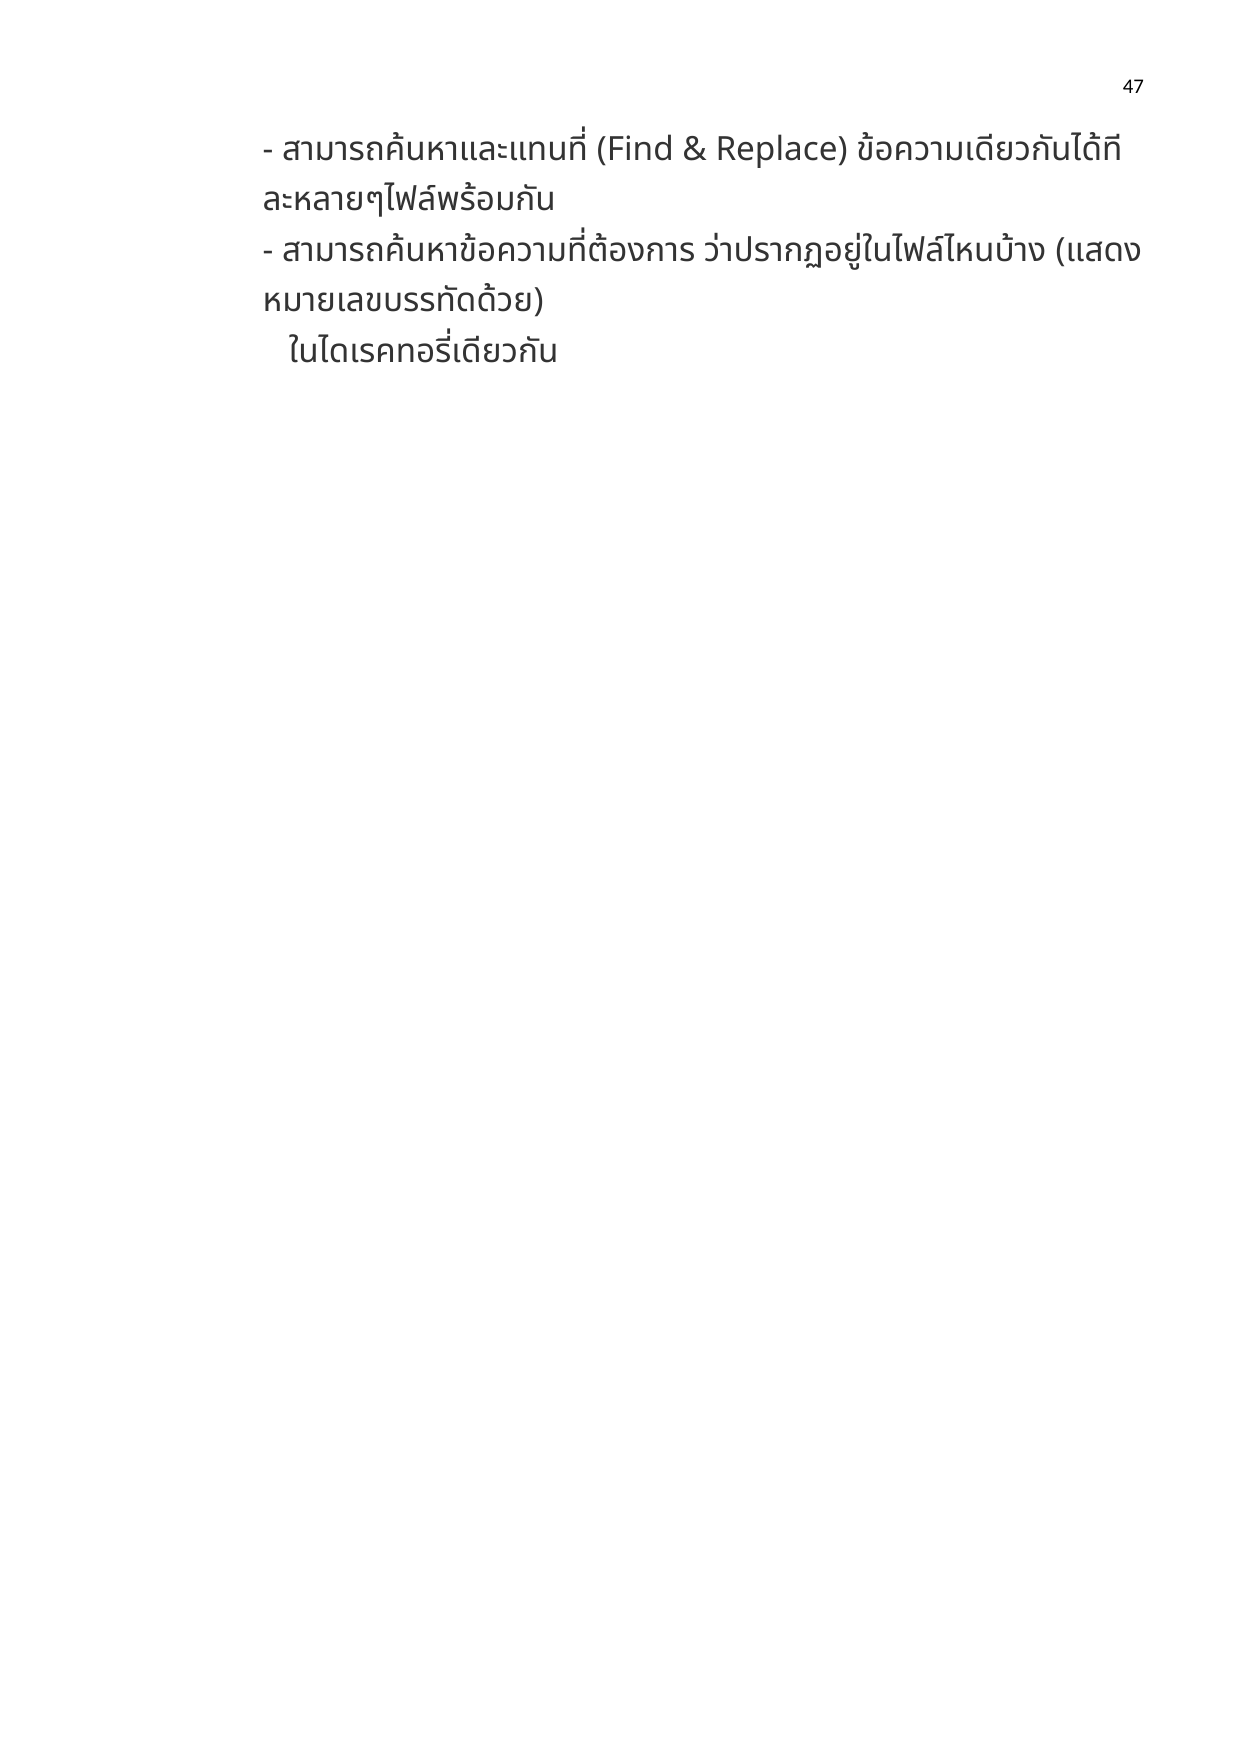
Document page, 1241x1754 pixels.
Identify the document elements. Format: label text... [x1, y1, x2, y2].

text - สามารถค้นหาและแทนที่ (Find & Replace) ข้อความเดียวกันได้ทีละหลายๆไฟล์พร้อมกัน [262, 124, 1144, 226]
text ในไดเรคทอรี่เดียวกัน [262, 327, 1144, 377]
text - สามารถค้นหาข้อความที่ต้องการ ว่าปรากฏอยู่ในไฟล์ไหนบ้าง (แสดงหมายเลขบรรทัดด้วย) [262, 226, 1144, 327]
